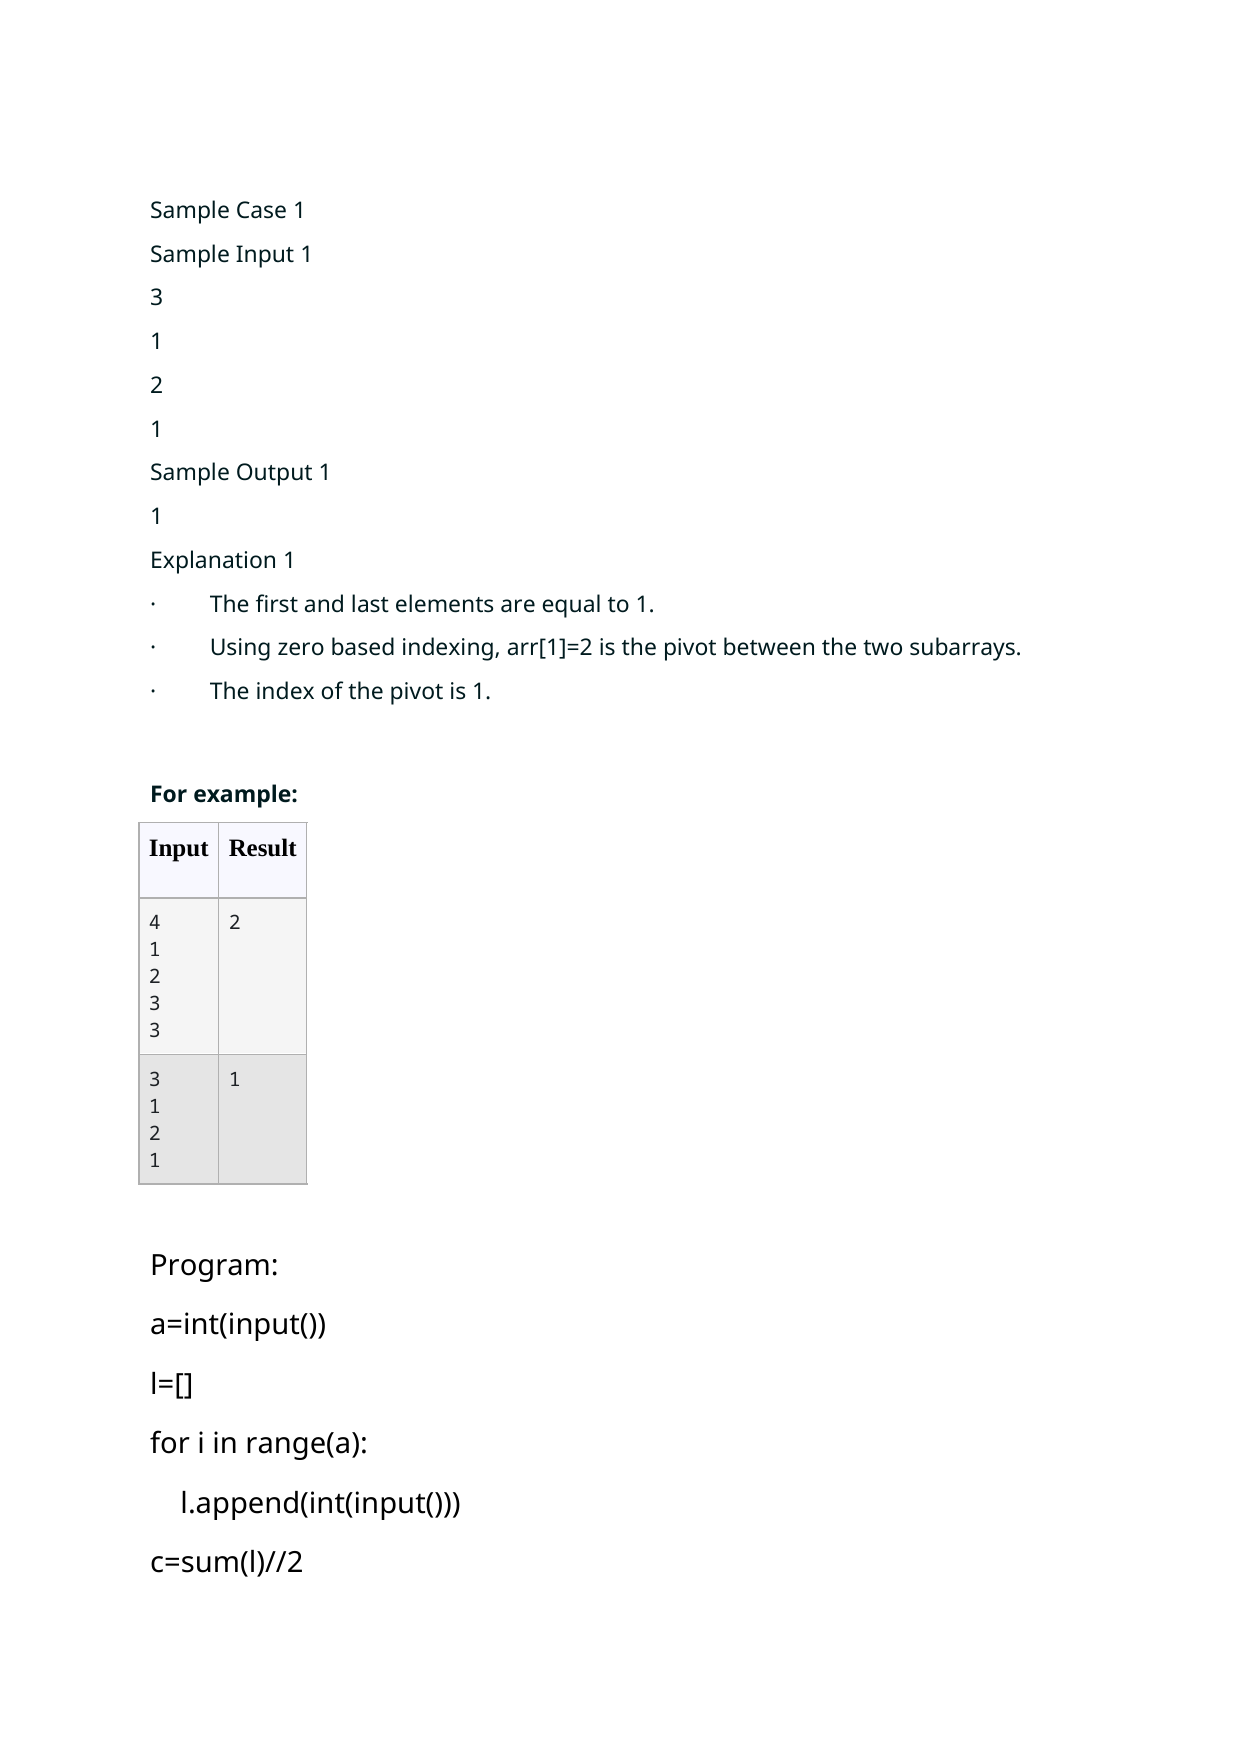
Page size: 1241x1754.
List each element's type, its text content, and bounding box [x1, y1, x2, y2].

text Sample Output 1 [150, 456, 1090, 487]
text 1 [150, 412, 1090, 444]
text · The index of the pivot is 1. [150, 675, 1090, 706]
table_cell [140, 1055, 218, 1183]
text l=[] [150, 1363, 1090, 1403]
text Program: [150, 1244, 1090, 1284]
text · The first and last elements are equal to 1. [150, 587, 1090, 619]
text · Using zero based indexing, arr[1]=2 is the pivot between the two subarrays. [150, 631, 1090, 662]
text a=int(input()) [150, 1303, 1090, 1343]
text Sample Input 1 [150, 237, 1090, 269]
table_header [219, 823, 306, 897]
text c=sum(l)//2 [150, 1541, 1090, 1581]
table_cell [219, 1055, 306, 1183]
text Sample Case 1 [150, 194, 1090, 225]
text 1 [150, 325, 1090, 356]
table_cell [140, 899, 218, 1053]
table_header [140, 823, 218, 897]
text 3 [150, 281, 1090, 312]
text 1 [150, 500, 1090, 531]
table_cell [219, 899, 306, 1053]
text For example: [150, 778, 1090, 809]
text Explanation 1 [150, 544, 1090, 575]
text 2 [150, 369, 1090, 400]
text l.append(int(input())) [150, 1482, 1090, 1522]
text for i in range(a): [150, 1422, 1090, 1462]
